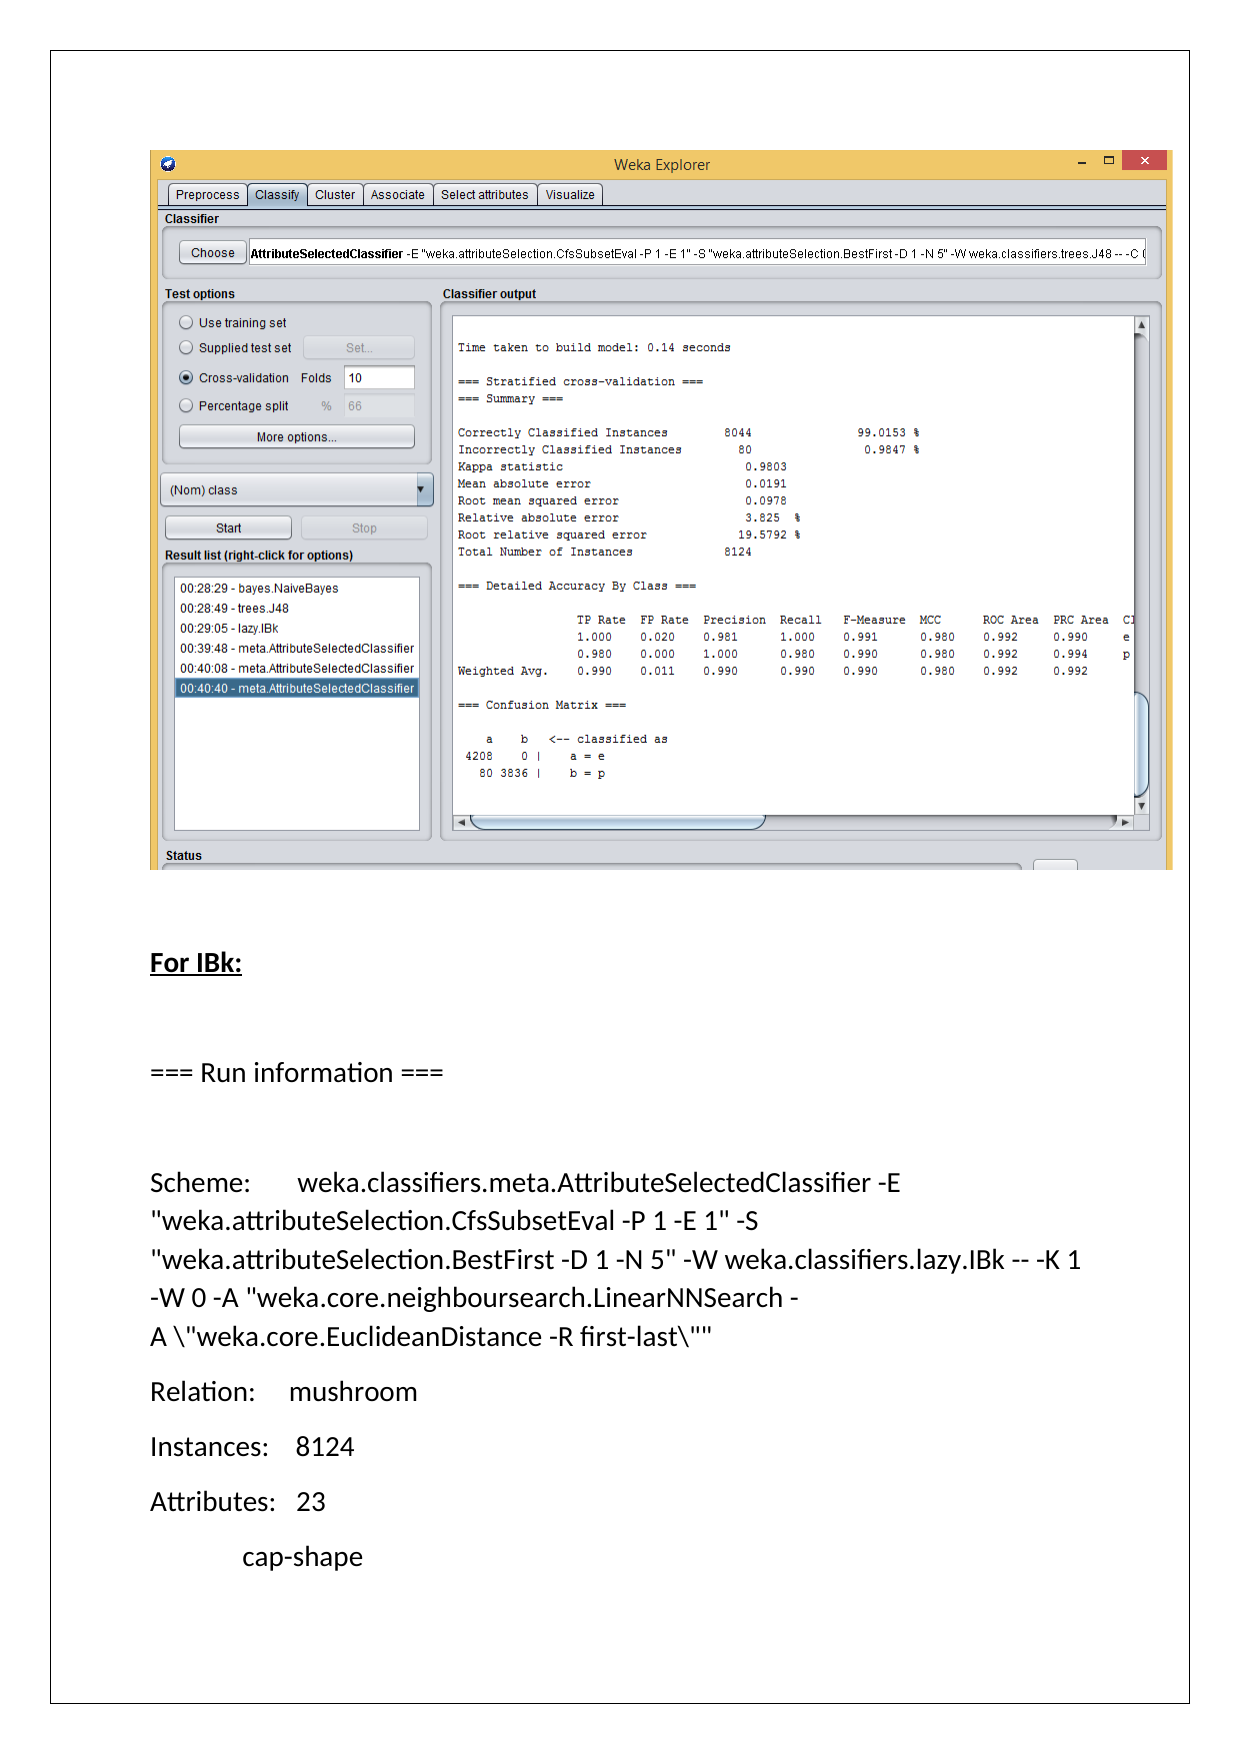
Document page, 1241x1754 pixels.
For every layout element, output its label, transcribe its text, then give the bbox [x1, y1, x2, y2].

text For IBk: [150, 944, 1090, 979]
text Relation: mushroom [150, 1373, 1090, 1408]
text cap-shape [150, 1538, 1090, 1574]
text Scheme: weka.classifiers.meta.AttributeSelectedClassifier -E "weka.attributeSelection.CfsSubsetEval -P 1 -E 1" -S "weka.attributeSelection.BestFirst -D 1 -N 5" -W weka.classifiers.lazy.IBk -- -K 1 -W 0 -A "weka.core.neighboursearch.LinearNNSearch -A \"weka.core.EuclideanDistance -R first-last\"" [150, 1164, 1090, 1353]
picture [150, 150, 1173, 870]
text Instances: 8124 [150, 1428, 1090, 1464]
text Attributes: 23 [150, 1483, 1090, 1519]
text === Run information === [150, 1054, 1090, 1089]
